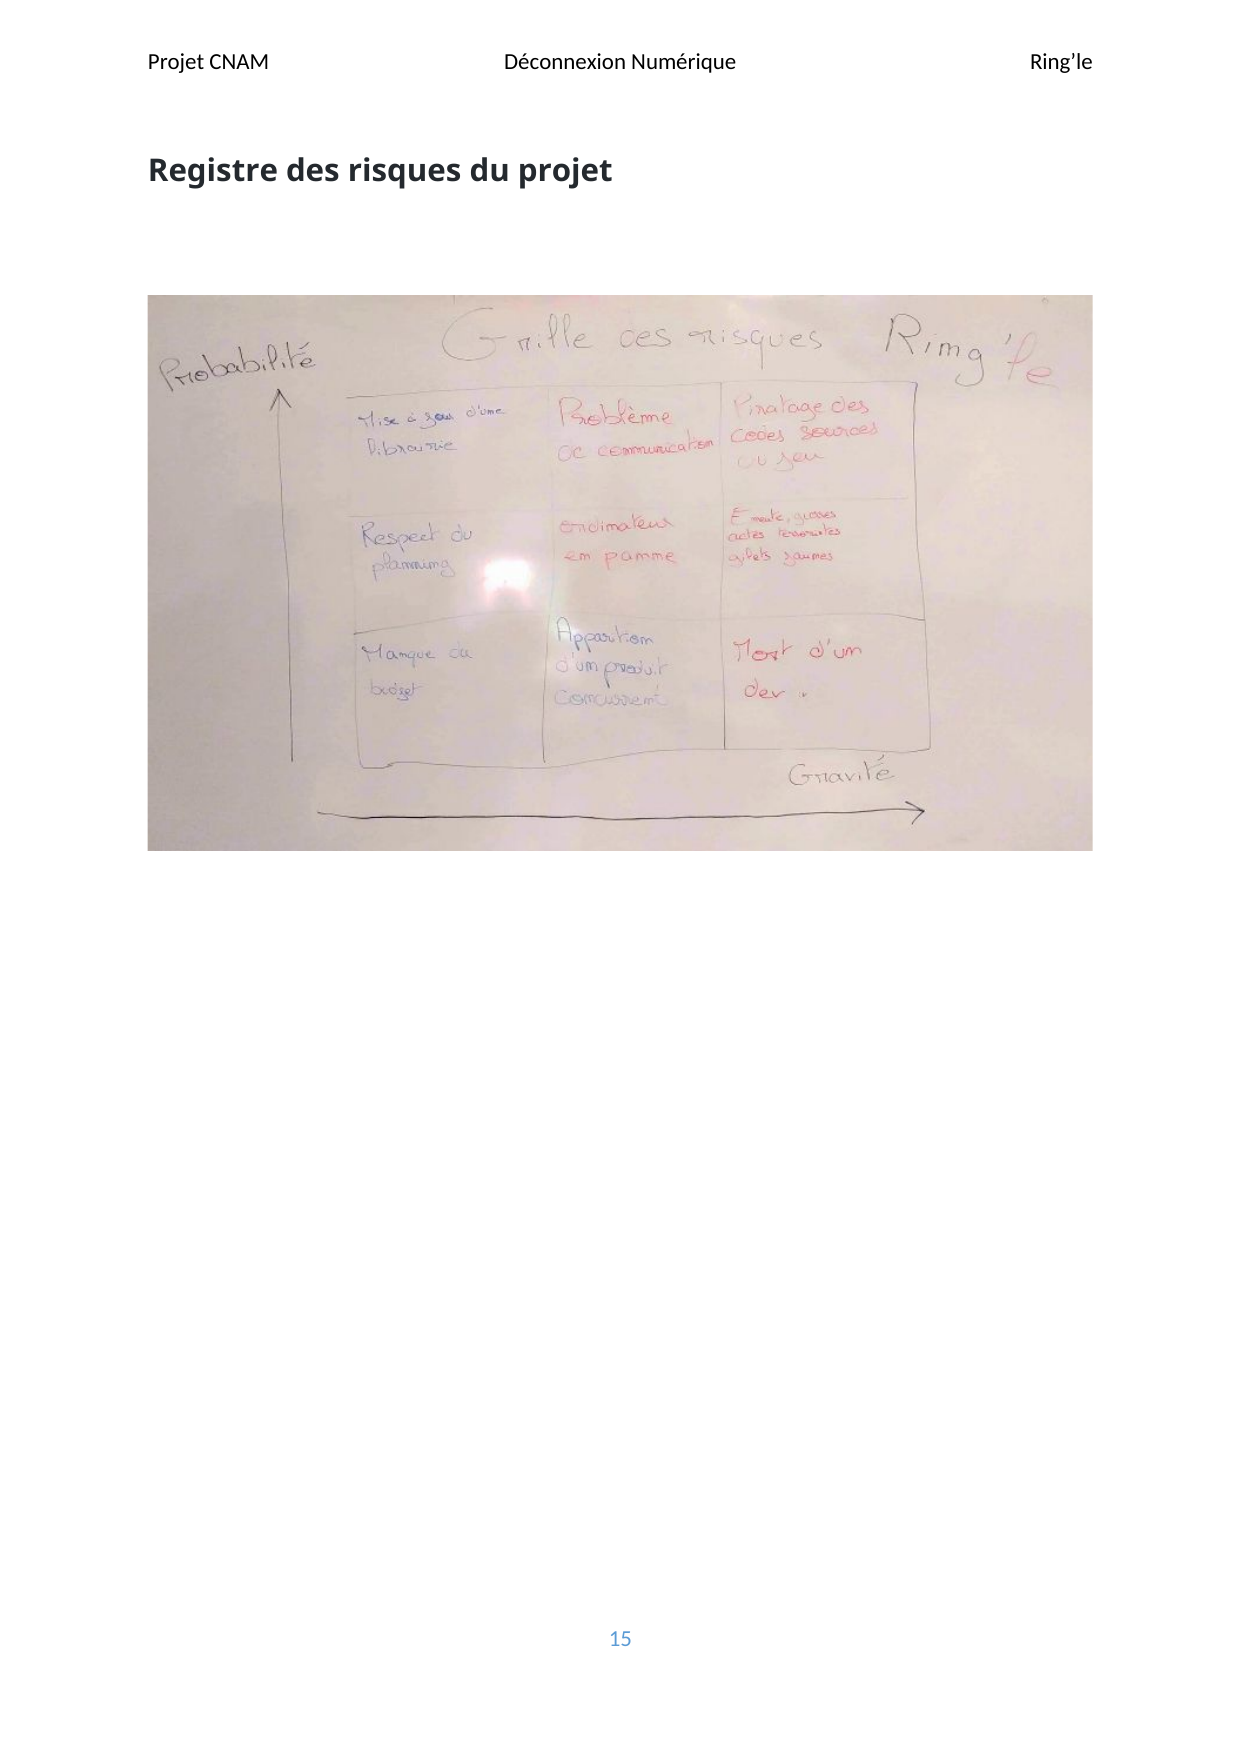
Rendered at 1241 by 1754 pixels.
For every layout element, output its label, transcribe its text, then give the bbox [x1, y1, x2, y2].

text Registre des risques du projet [148, 148, 1093, 190]
picture [147, 295, 1093, 851]
